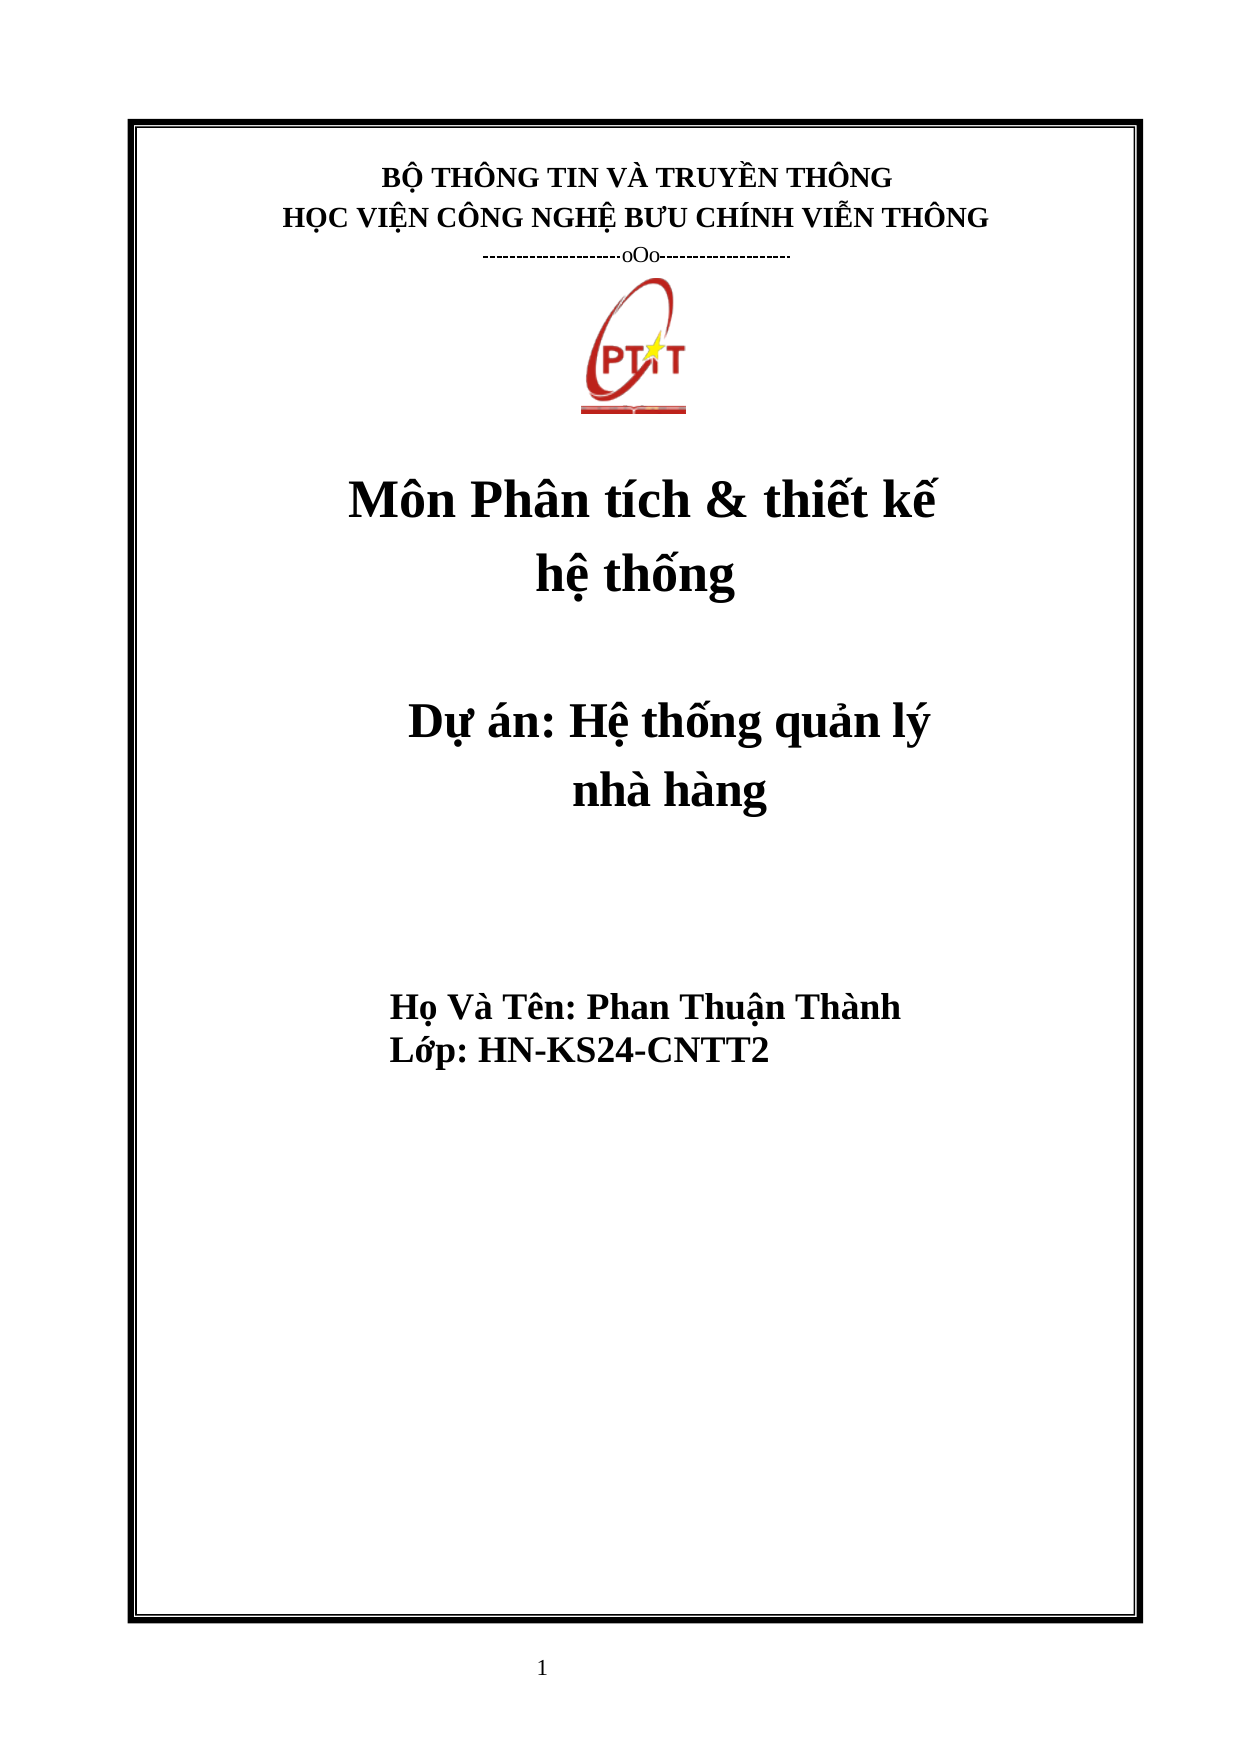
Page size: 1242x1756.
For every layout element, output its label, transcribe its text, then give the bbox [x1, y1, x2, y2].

text oOo [164, 241, 1117, 267]
text Dự án: Hệ thống quản lý [309, 691, 1031, 748]
text HỌC VIỆN CÔNG NGHỆ BƯU CHÍNH VIỄN THÔNG [164, 200, 1107, 234]
text nhà hàng [309, 760, 1031, 817]
text Họ Và Tên: Phan Thuận Thành Lớp: HN-KS24-CNTT2 [164, 984, 1208, 1070]
title Môn Phân tích & thiết kế hệ thống [325, 467, 946, 603]
subtitle BỘ THÔNG TIN VÀ TRUYỀN THÔNG [164, 160, 1110, 194]
picture [581, 278, 686, 414]
